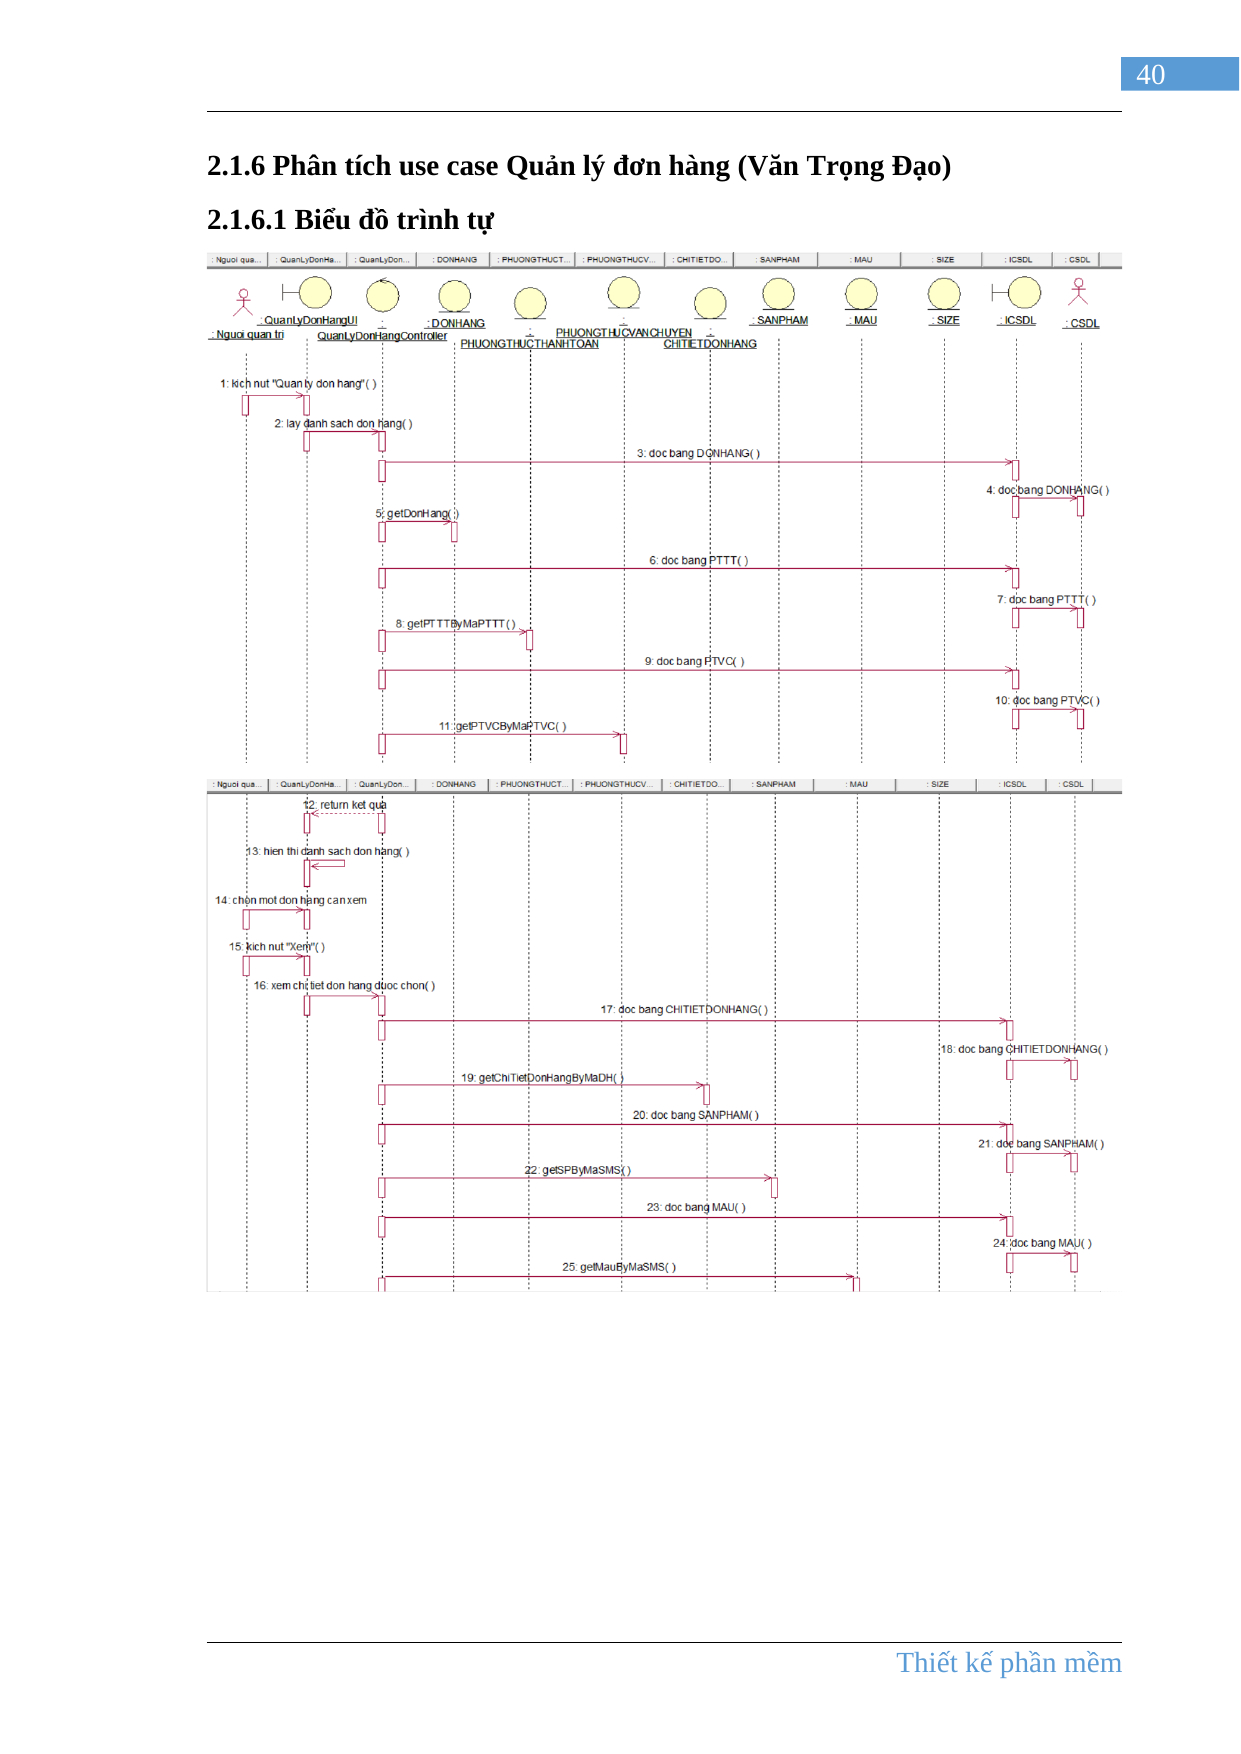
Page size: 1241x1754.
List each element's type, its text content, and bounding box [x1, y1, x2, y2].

picture [206, 779, 1123, 1292]
subtitle 2.1.6.1 Biểu đồ trình tự [207, 202, 1122, 236]
picture [206, 252, 1123, 763]
subtitle 2.1.6 Phân tích use case Quản lý đơn hàng (Văn Trọng Đạo) [207, 148, 1122, 181]
